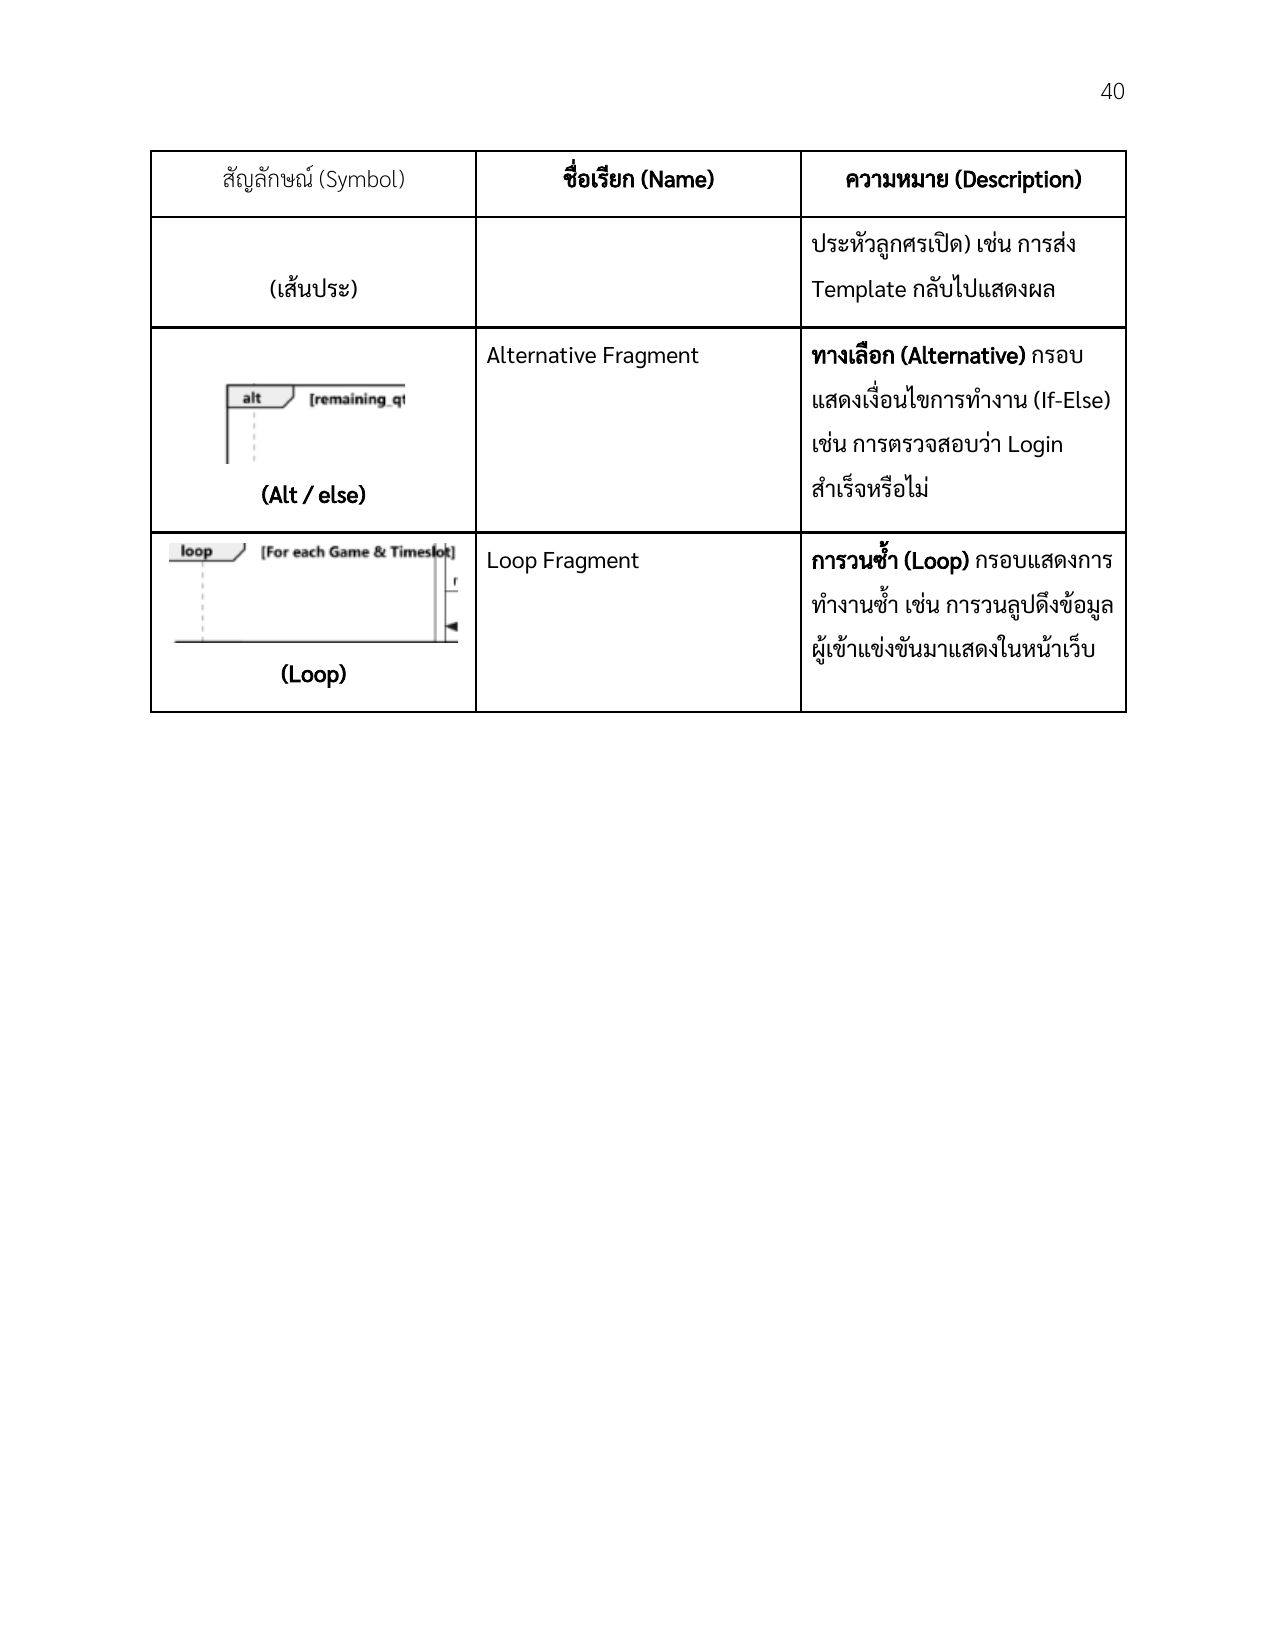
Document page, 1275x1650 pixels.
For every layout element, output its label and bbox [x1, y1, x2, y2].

picture [169, 543, 459, 643]
picture [222, 383, 406, 464]
